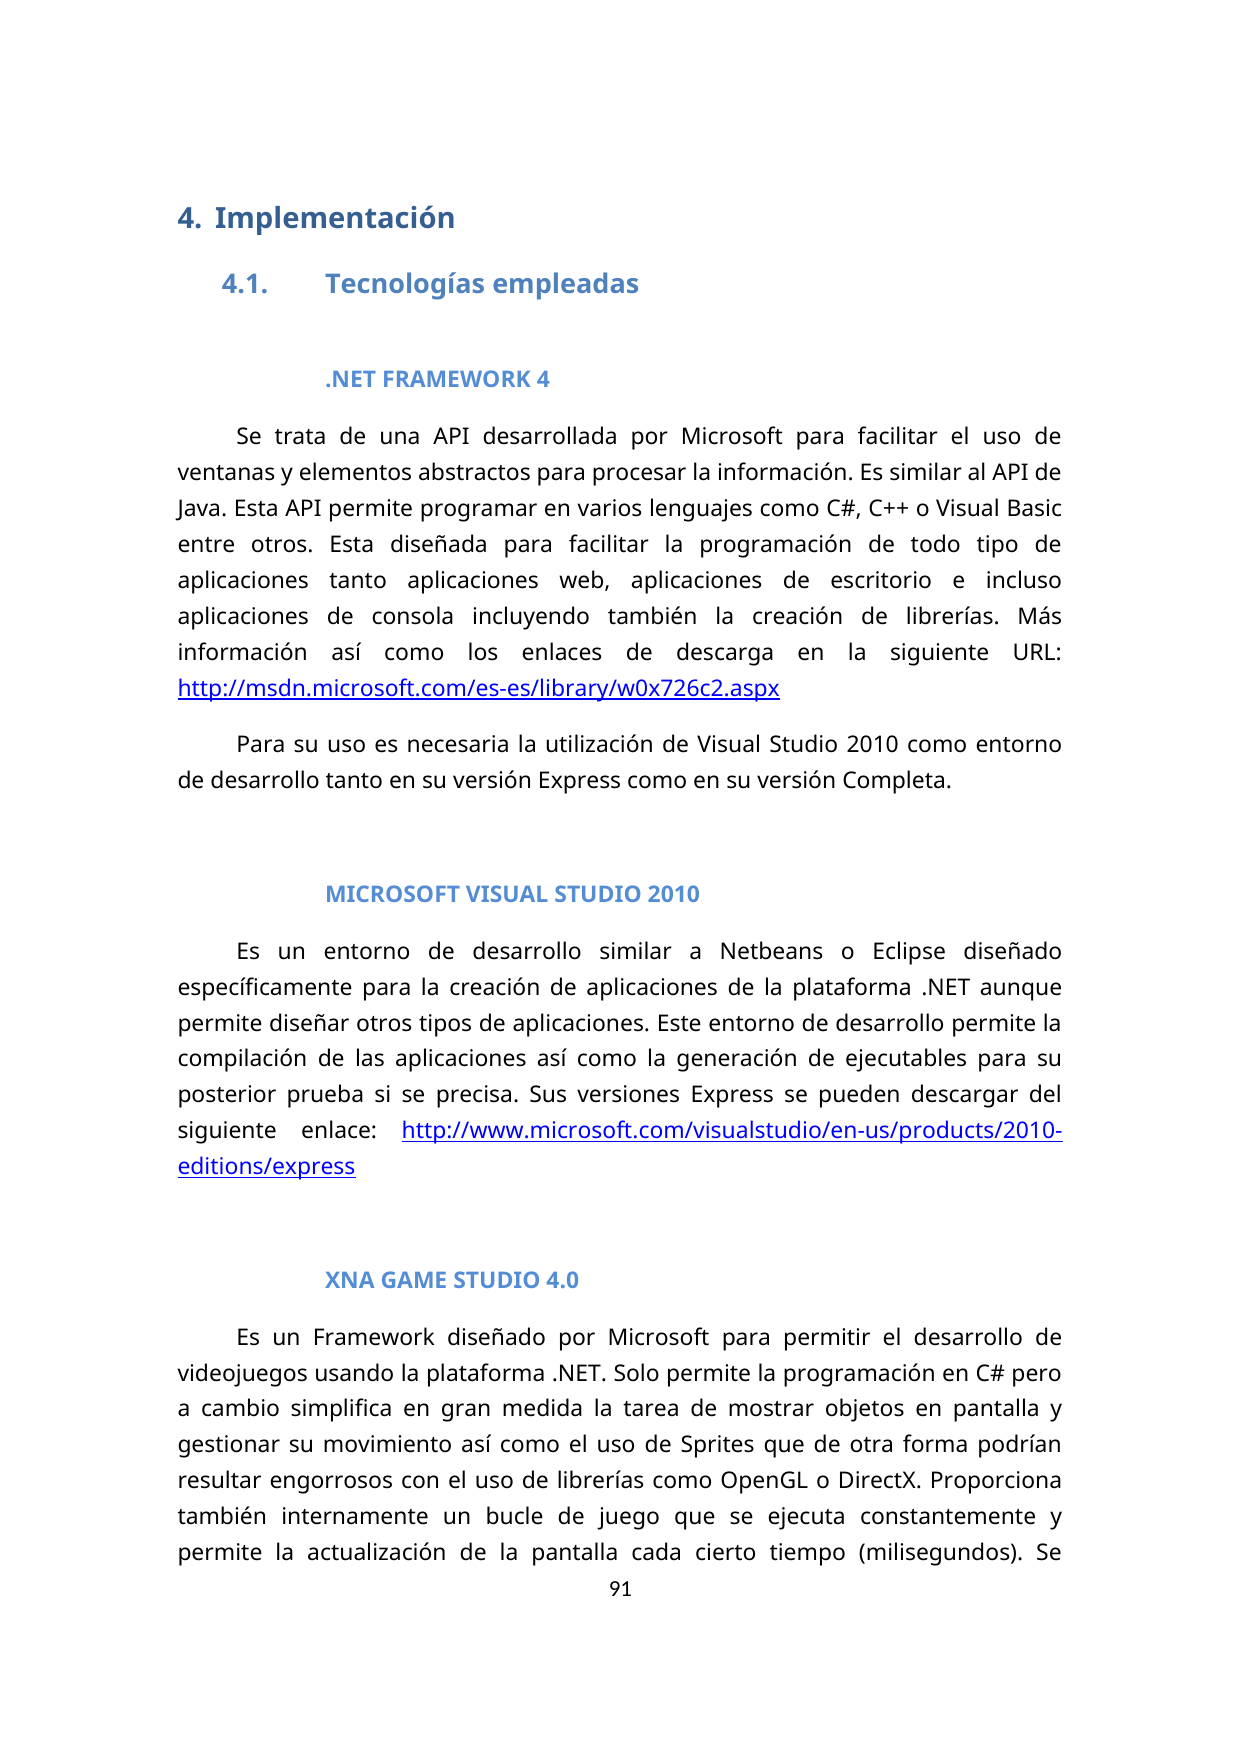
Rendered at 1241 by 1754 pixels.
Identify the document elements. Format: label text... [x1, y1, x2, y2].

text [177, 1321, 1063, 1567]
subtitle Implementación [177, 198, 1063, 237]
text Para su uso es necesaria la utilización de Visual Studio 2010 como entorno de desarrollo tanto en su versión Express como en su versión Completa. [177, 728, 1063, 796]
text Es un entorno de desarrollo similar a Netbeans o Eclipse diseñado específicamente para la creación de aplicaciones de la plataforma .NET aunque permite diseñar otros tipos de aplicaciones. Este entorno de desarrollo permite la compilación de las aplicaciones así como la generación de ejecutables para su posterior prueba si se precisa. Sus versiones Express se pueden descargar del siguiente enlace: http://www.microsoft.com/visualstudio/en-us/products/2010-editions/express [177, 934, 1063, 1181]
text XNA GAME STUDIO 4.0 [325, 1264, 1063, 1295]
subtitle Tecnologías empleadas [222, 264, 1063, 301]
text MICROSOFT VISUAL STUDIO 2010 [325, 878, 1063, 909]
text .NET FRAMEWORK 4 [325, 363, 1063, 394]
text Se trata de una API desarrollada por Microsoft para facilitar el uso de ventanas y elementos abstractos para procesar la información. Es similar al API de Java. Esta API permite programar en varios lenguajes como C#, C++ o Visual Basic entre otros. Esta diseñada para facilitar la programación de todo tipo de aplicaciones tanto aplicaciones web, aplicaciones de escritorio e incluso aplicaciones de consola incluyendo también la creación de librerías. Más información así como los enlaces de descarga en la siguiente URL: http://msdn.microsoft.com/es-es/library/w0x726c2.aspx [177, 420, 1063, 703]
